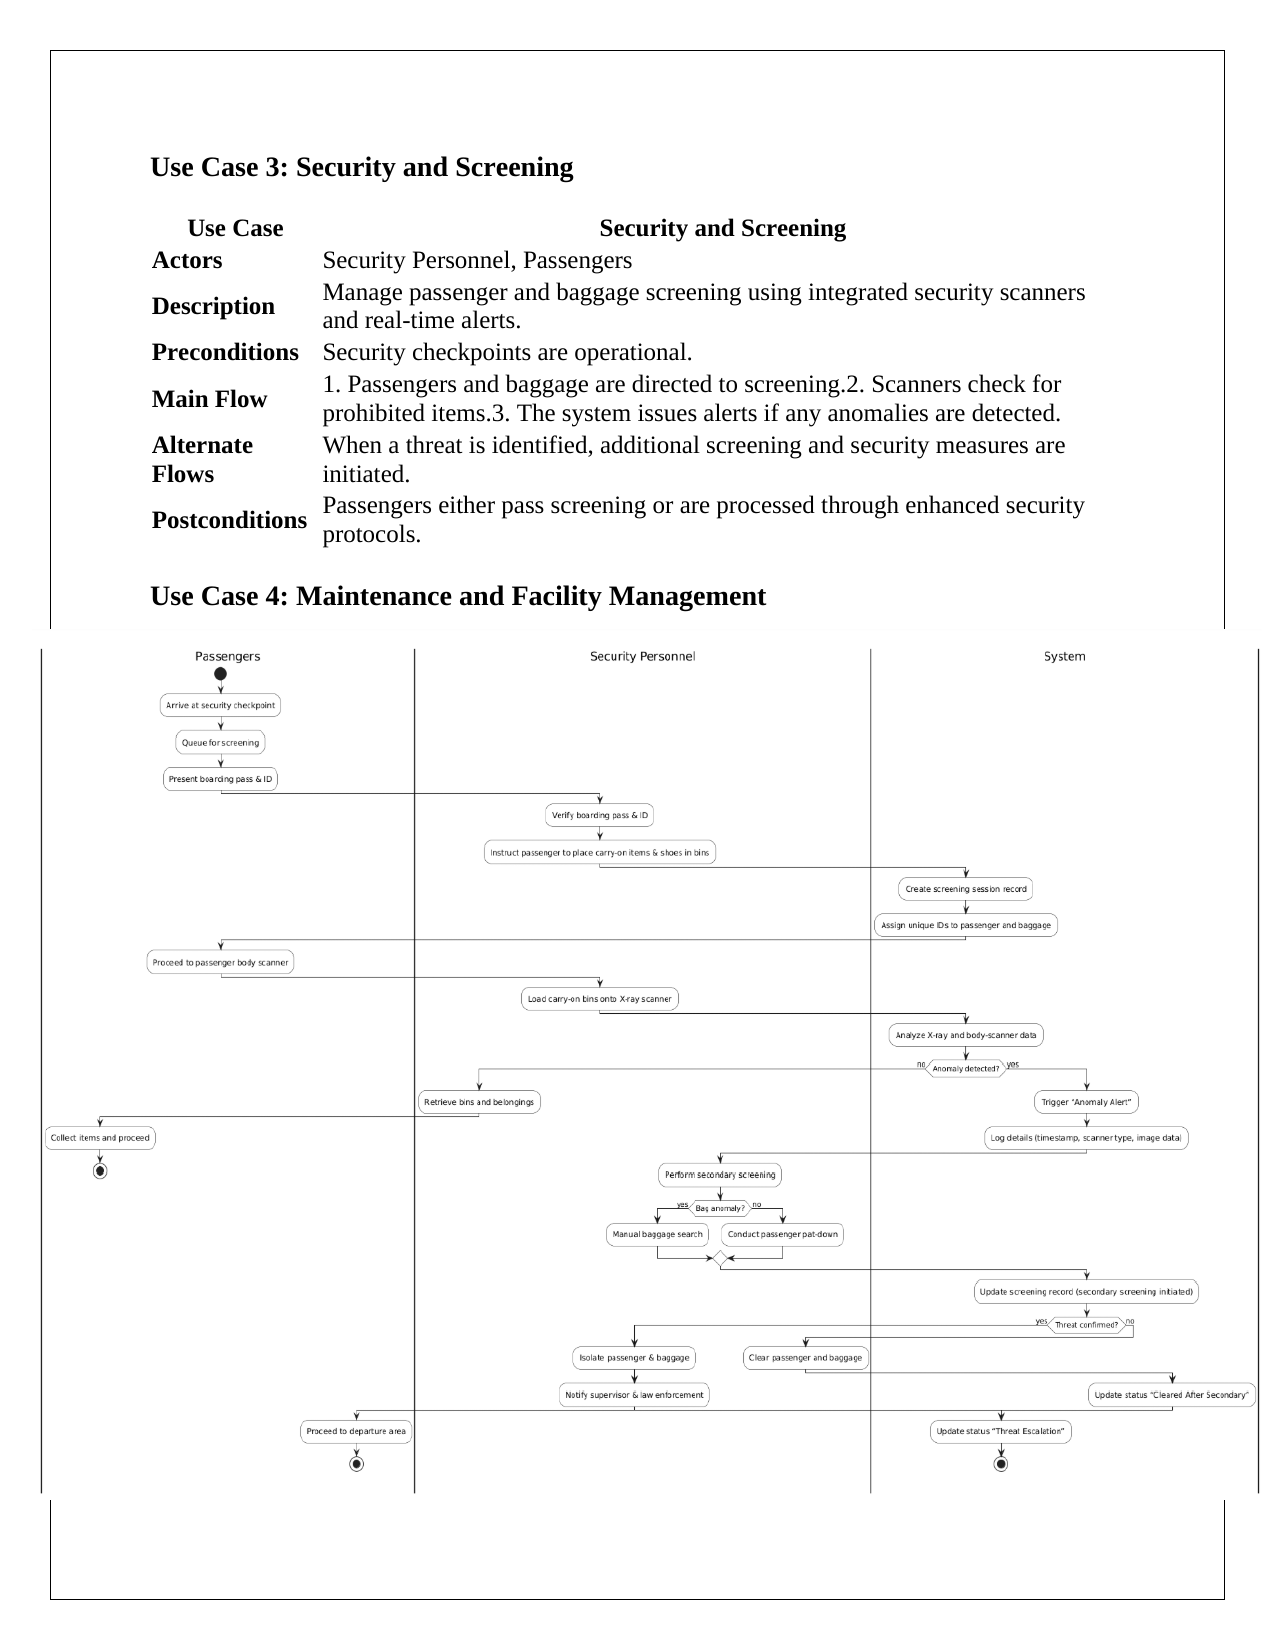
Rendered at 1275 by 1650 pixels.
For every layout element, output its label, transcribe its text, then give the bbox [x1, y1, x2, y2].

picture [32, 629, 1262, 1500]
table_cell Manage passenger and baggage screening using integrated security scanners and real-time alerts. [321, 275, 1125, 336]
table_cell Alternate Flows [150, 429, 321, 489]
table_cell 1. Passengers and baggage are directed to screening.2. Scanners check for prohibited items.3. The system issues alerts if any anomalies are detected. [321, 368, 1125, 428]
text Use Case 4: Maintenance and Facility Management [150, 579, 1125, 611]
table_cell Security checkpoints are operational. [321, 336, 1125, 368]
table_cell Description [150, 275, 321, 336]
table_cell Main Flow [150, 368, 321, 428]
text Use Case 3: Security and Screening [150, 150, 1125, 182]
table_cell Preconditions [150, 336, 321, 368]
table_cell Actors [150, 244, 321, 275]
table_header Security and Screening [321, 212, 1125, 243]
table_cell When a threat is identified, additional screening and security measures are initiated. [321, 429, 1125, 489]
table_cell Passengers either pass screening or are processed through enhanced security protocols. [321, 489, 1125, 550]
table_cell Postconditions [150, 489, 321, 550]
table_header Use Case [150, 212, 321, 243]
table_cell Security Personnel, Passengers [321, 244, 1125, 275]
